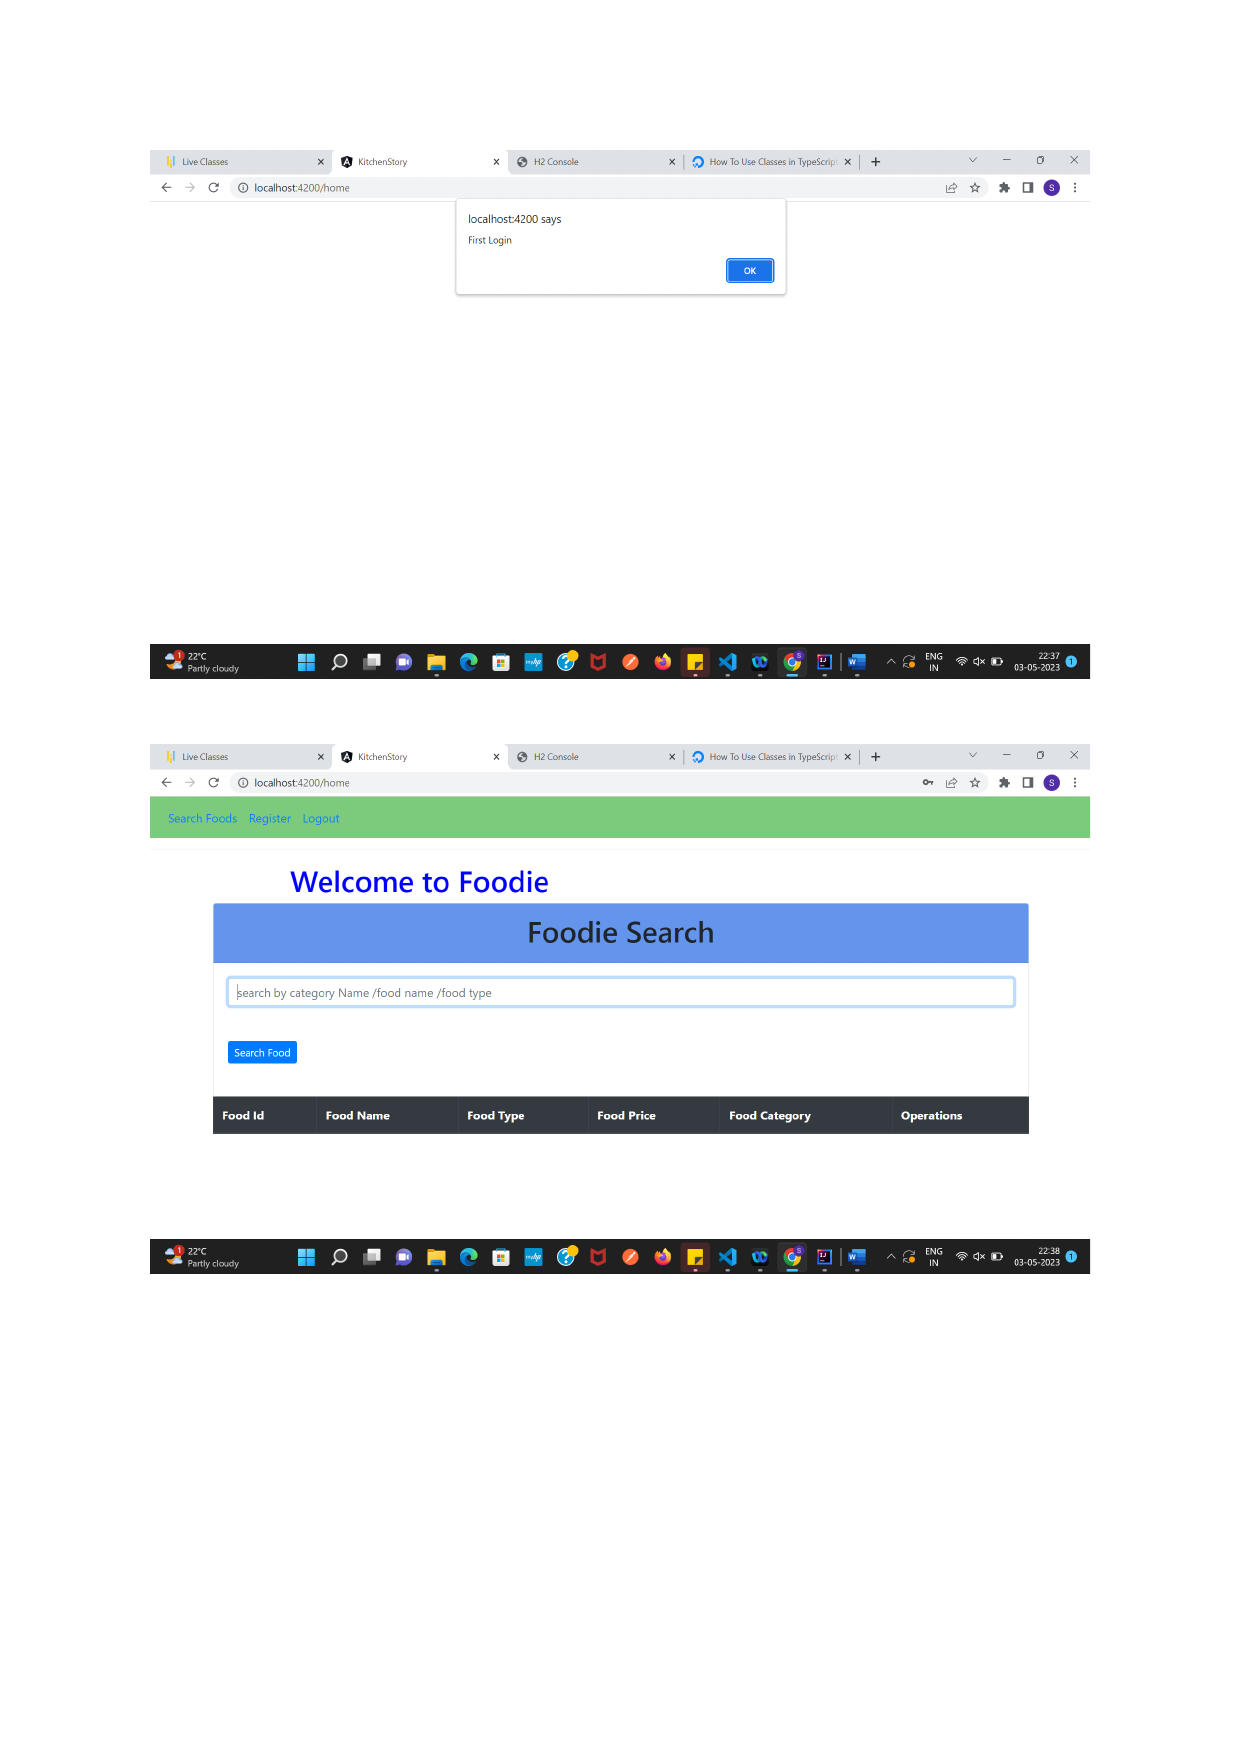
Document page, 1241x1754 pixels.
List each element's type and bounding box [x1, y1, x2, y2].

picture [150, 150, 1091, 679]
picture [150, 744, 1091, 1274]
